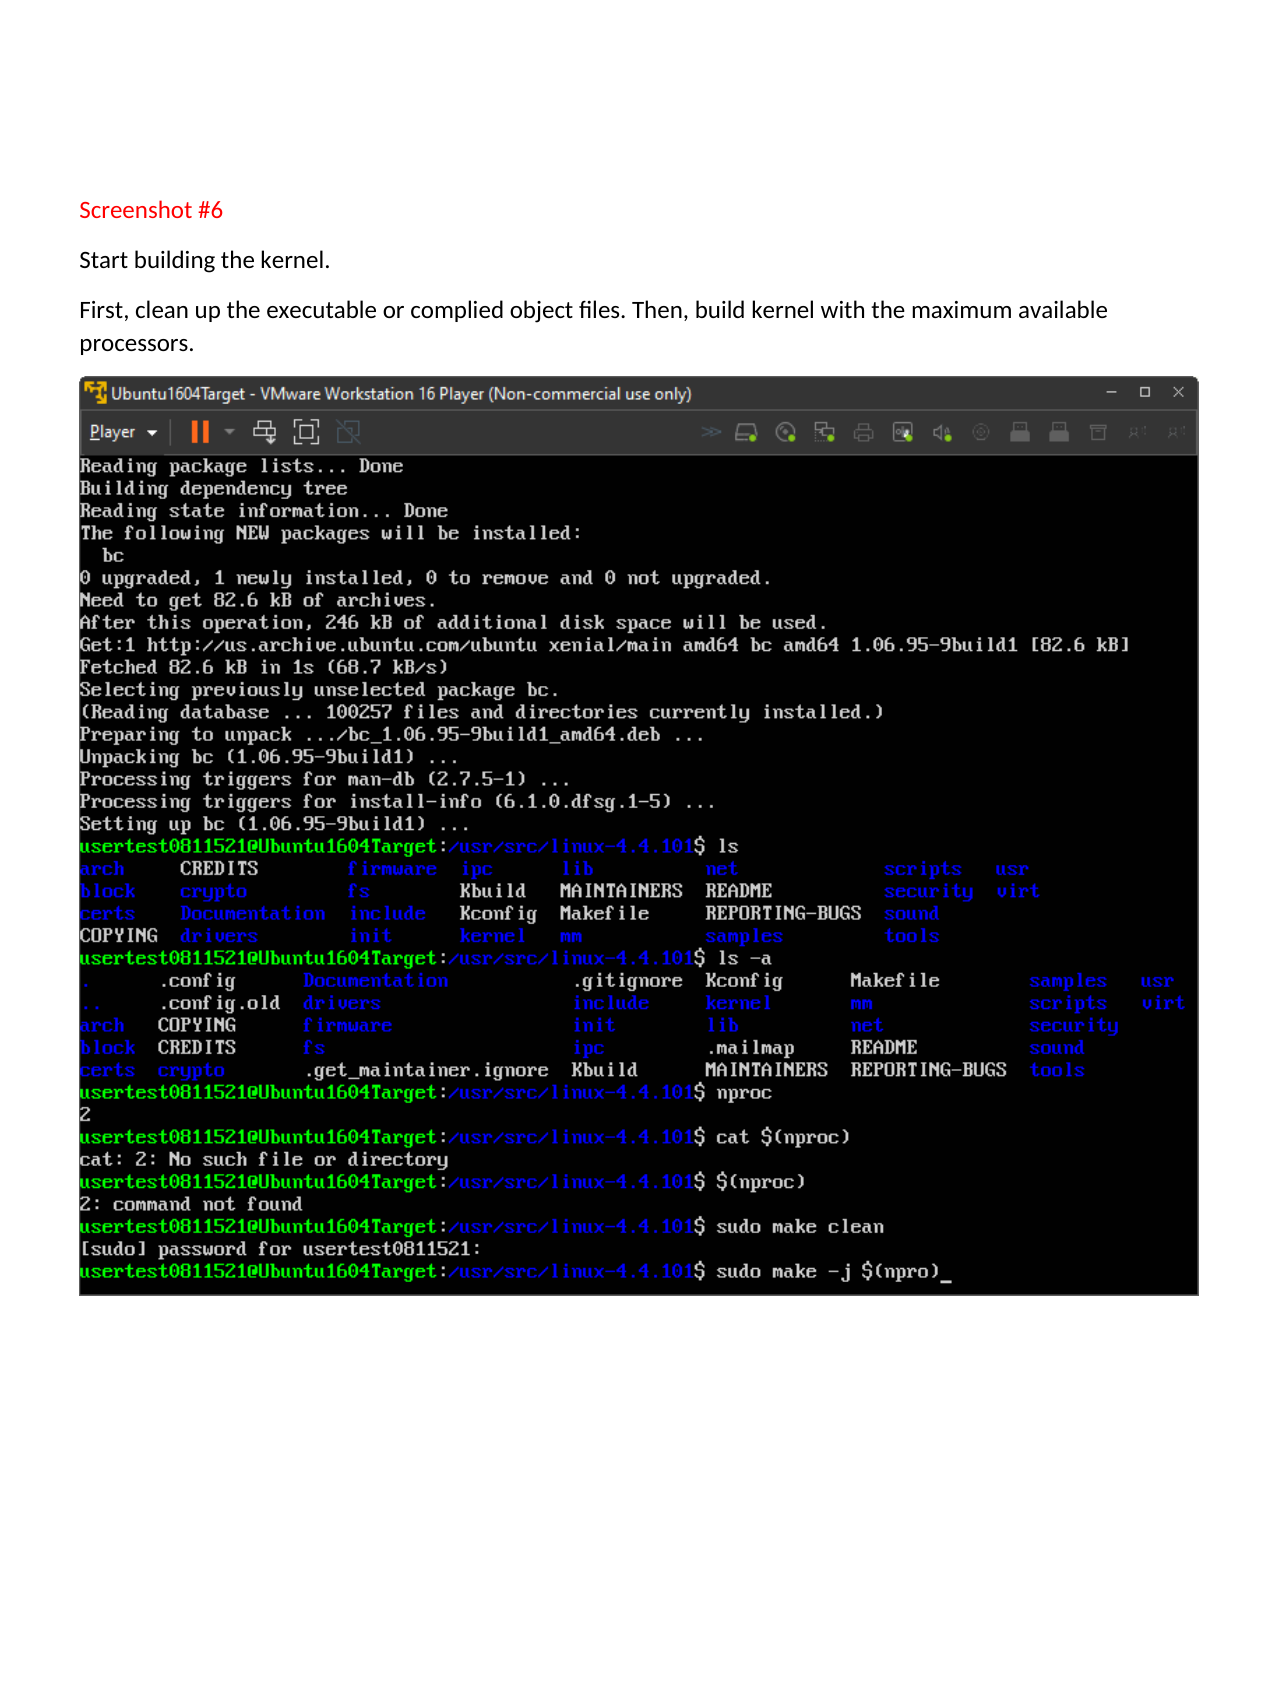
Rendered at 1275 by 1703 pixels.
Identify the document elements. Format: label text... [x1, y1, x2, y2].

picture [79, 376, 1199, 1296]
text Start building the kernel. [79, 244, 1199, 275]
text Screenshot #6 [79, 194, 1199, 225]
text First, clean up the executable or complied object files. Then, build kernel with the maximum available processors. [79, 294, 1199, 357]
